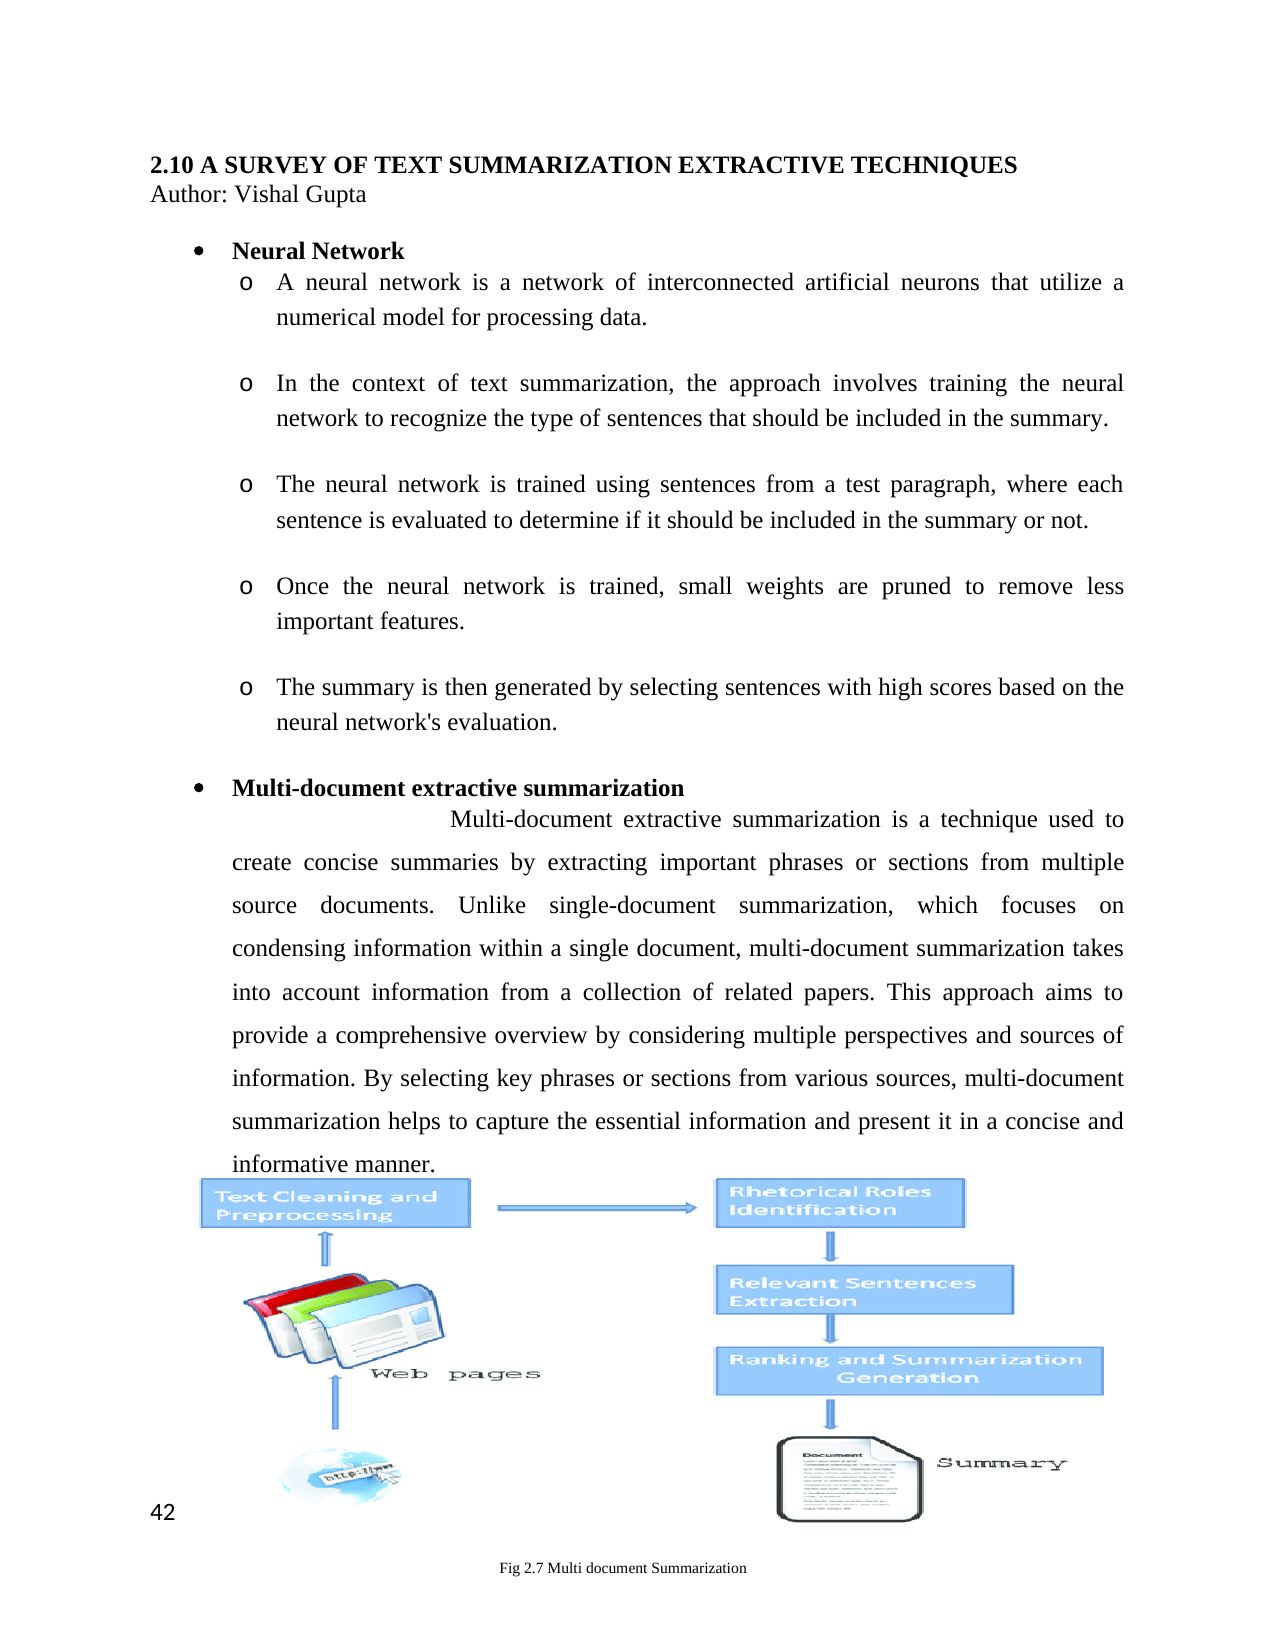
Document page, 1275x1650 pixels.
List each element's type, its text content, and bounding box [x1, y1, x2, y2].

list A neural network is a network of interconnected artificial neurons that utilize a numerical model for processing data. [239, 267, 1125, 331]
picture [182, 1178, 1123, 1532]
list The neural network is trained using sentences from a test paragraph, where each sentence is evaluated to determine if it should be included in the summary or not. [239, 469, 1125, 533]
list Neural Network [194, 236, 1125, 265]
text 2.10 A SURVEY OF TEXT SUMMARIZATION EXTRACTIVE TECHNIQUES [150, 150, 1125, 179]
list Multi-document extractive summarization [194, 773, 1125, 802]
list Once the neural network is trained, small weights are pruned to remove less important features. [239, 571, 1125, 634]
text Author: Vishal Gupta [150, 179, 1125, 207]
list In the context of text summarization, the approach involves training the neural network to recognize the type of sentences that should be included in the summary. [239, 368, 1125, 432]
list Multi-document extractive summarization is a technique used to create concise summaries by extracting important phrases or sections from multiple source documents. Unlike single-document summarization, which focuses on condensing information within a single document, multi-document summarization takes into account information from a collection of related papers. This approach aims to provide a comprehensive overview by considering multiple perspectives and sources of information. By selecting key phrases or sections from various sources, multi-document summarization helps to capture the essential information and present it in a concise and informative manner. [232, 804, 1125, 1178]
list The summary is then generated by selecting sentences with high scores based on the neural network's evaluation. [239, 672, 1125, 736]
